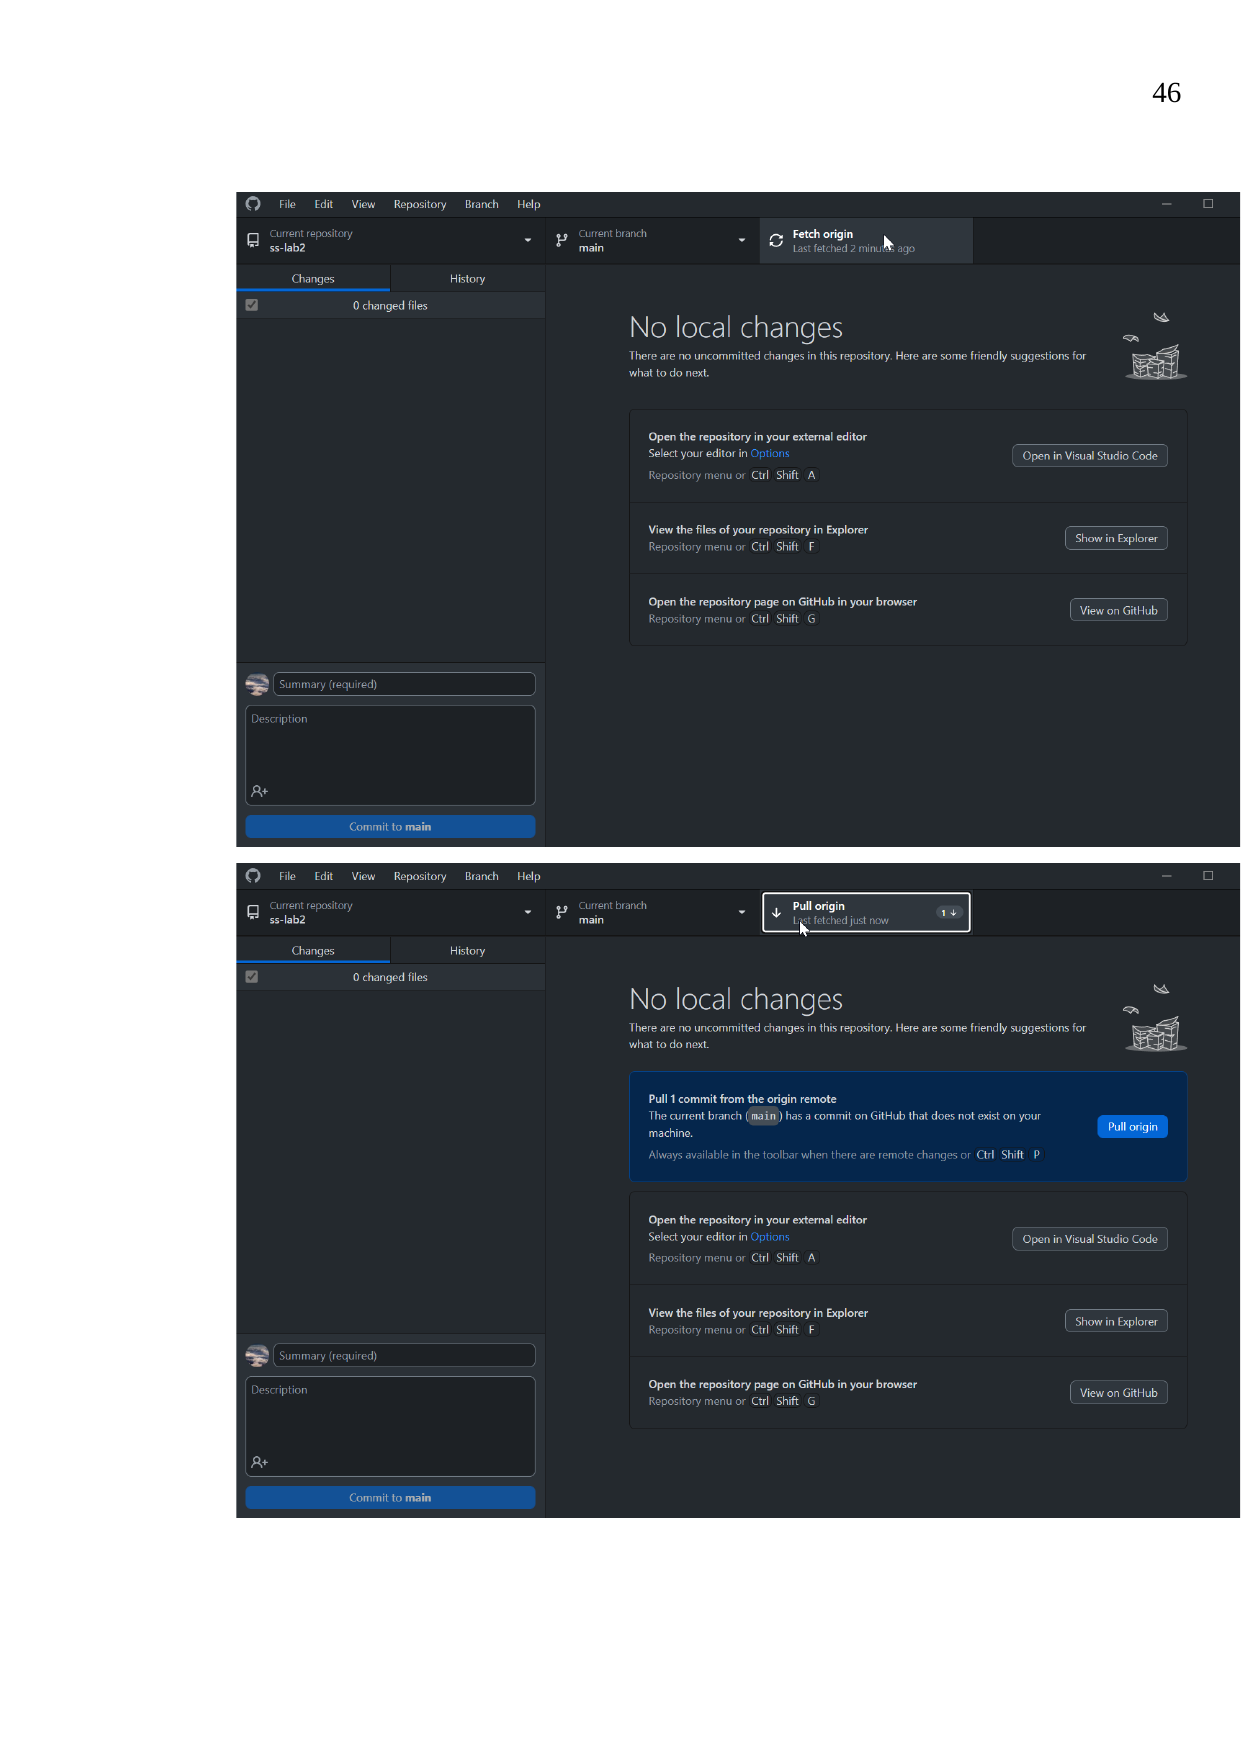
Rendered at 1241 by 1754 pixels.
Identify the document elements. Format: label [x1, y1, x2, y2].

picture [236, 863, 1241, 1518]
picture [236, 192, 1241, 847]
